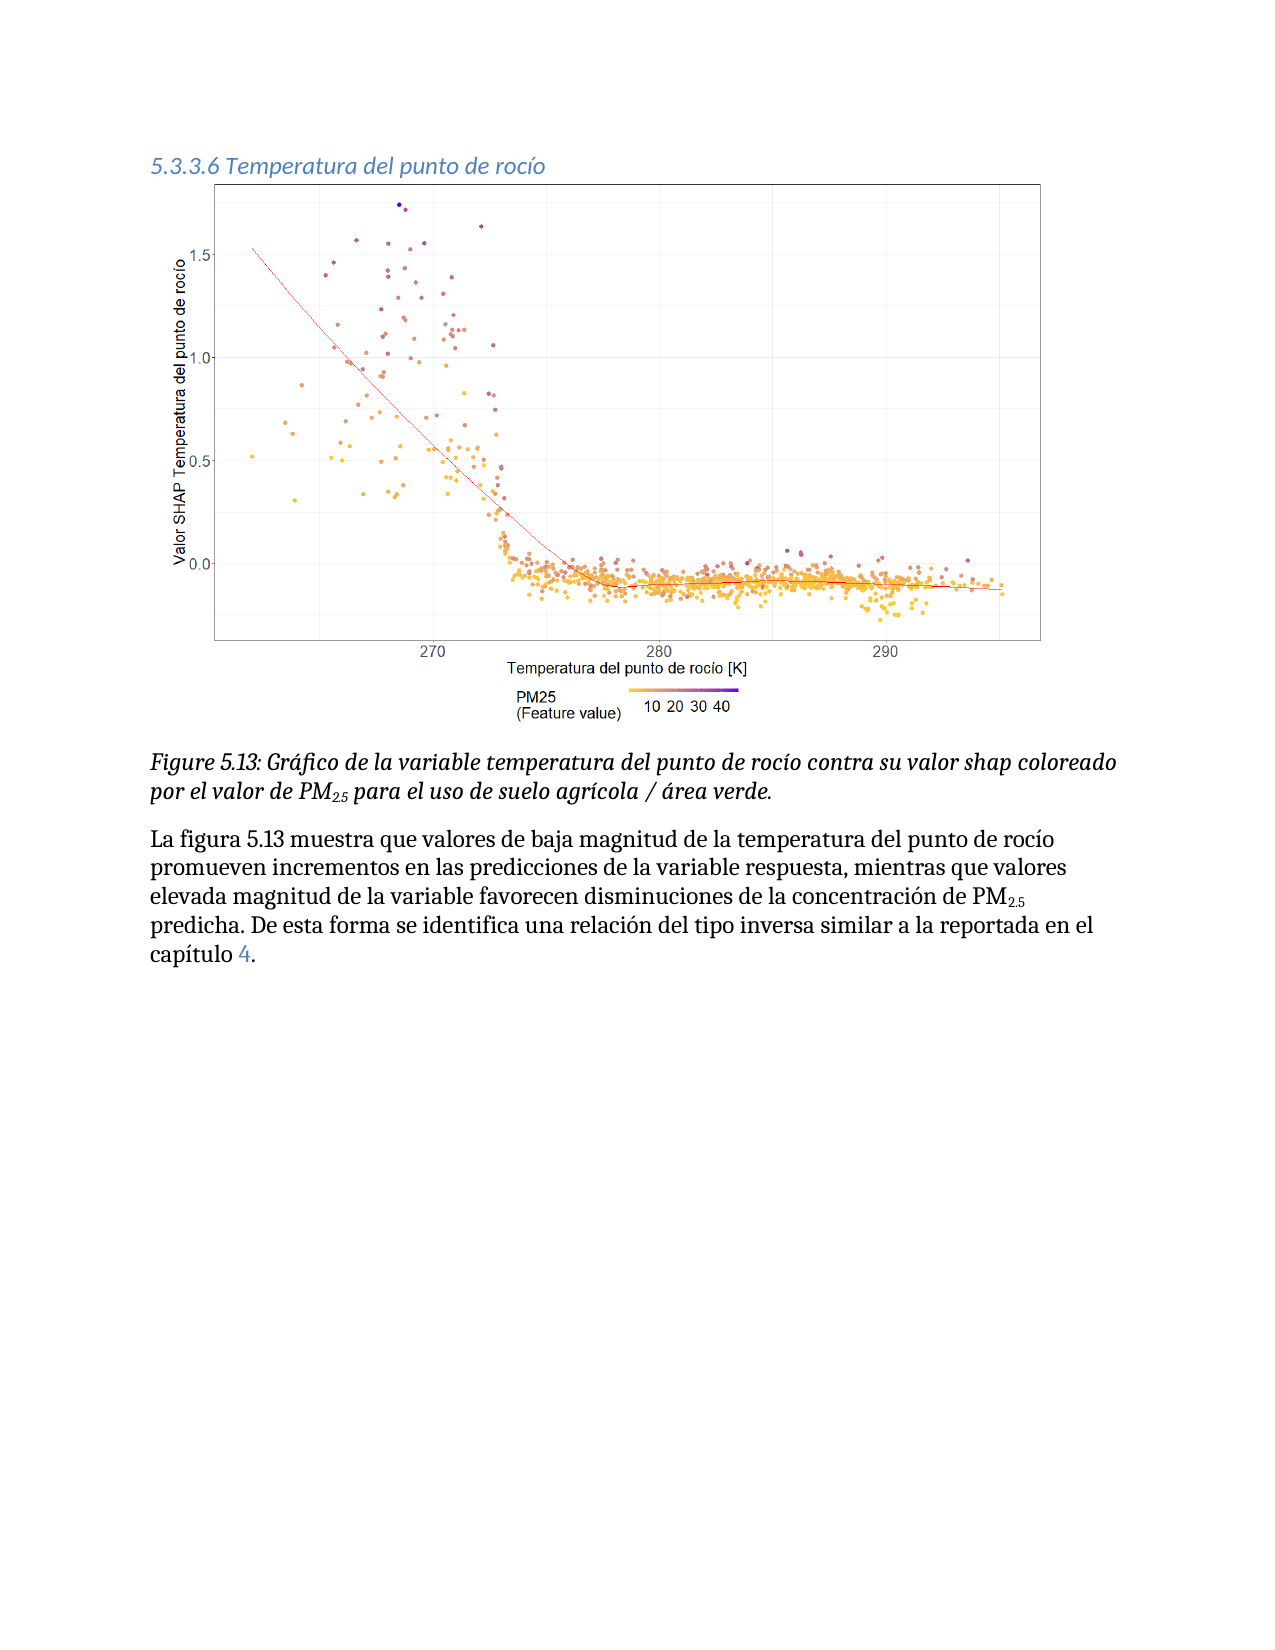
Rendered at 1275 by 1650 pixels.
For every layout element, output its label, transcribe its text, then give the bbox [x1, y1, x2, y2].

picture [168, 180, 1044, 728]
text Figure 5.13: Gráfico de la variable temperatura del punto de rocío contra su valor shap coloreado por el valor de PM2.5 para el uso de suelo agrícola / área verde. [150, 748, 1125, 806]
text La figura 5.13 muestra que valores de baja magnitud de la temperatura del punto de rocío promueven incrementos en las predicciones de la variable respuesta, mientras que valores elevada magnitud de la variable favorecen disminuciones de la concentración de PM2.5 predicha. De esta forma se identifica una relación del tipo inversa similar a la reportada en el capítulo 4. [150, 824, 1125, 968]
subtitle 5.3.3.6 Temperatura del punto de rocío [150, 150, 1125, 181]
